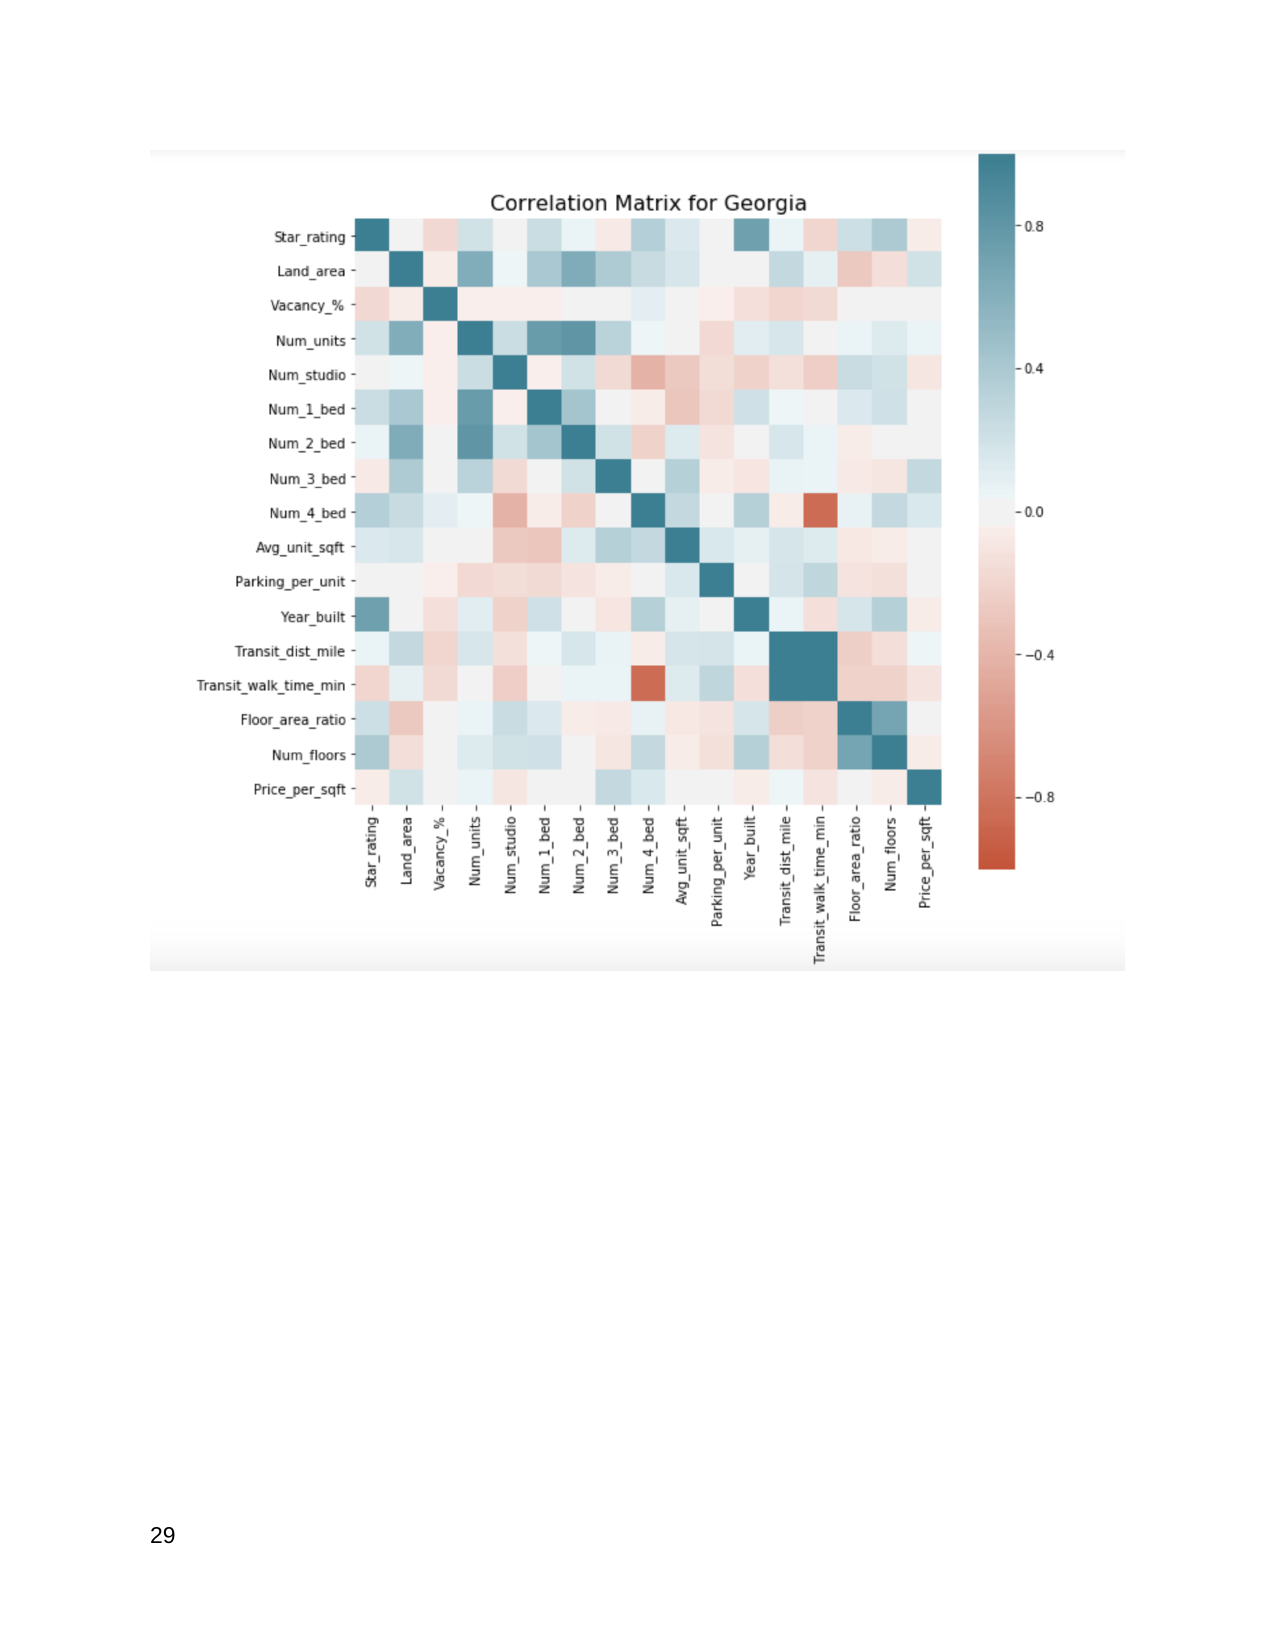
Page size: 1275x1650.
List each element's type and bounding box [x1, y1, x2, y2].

picture [150, 150, 1125, 971]
